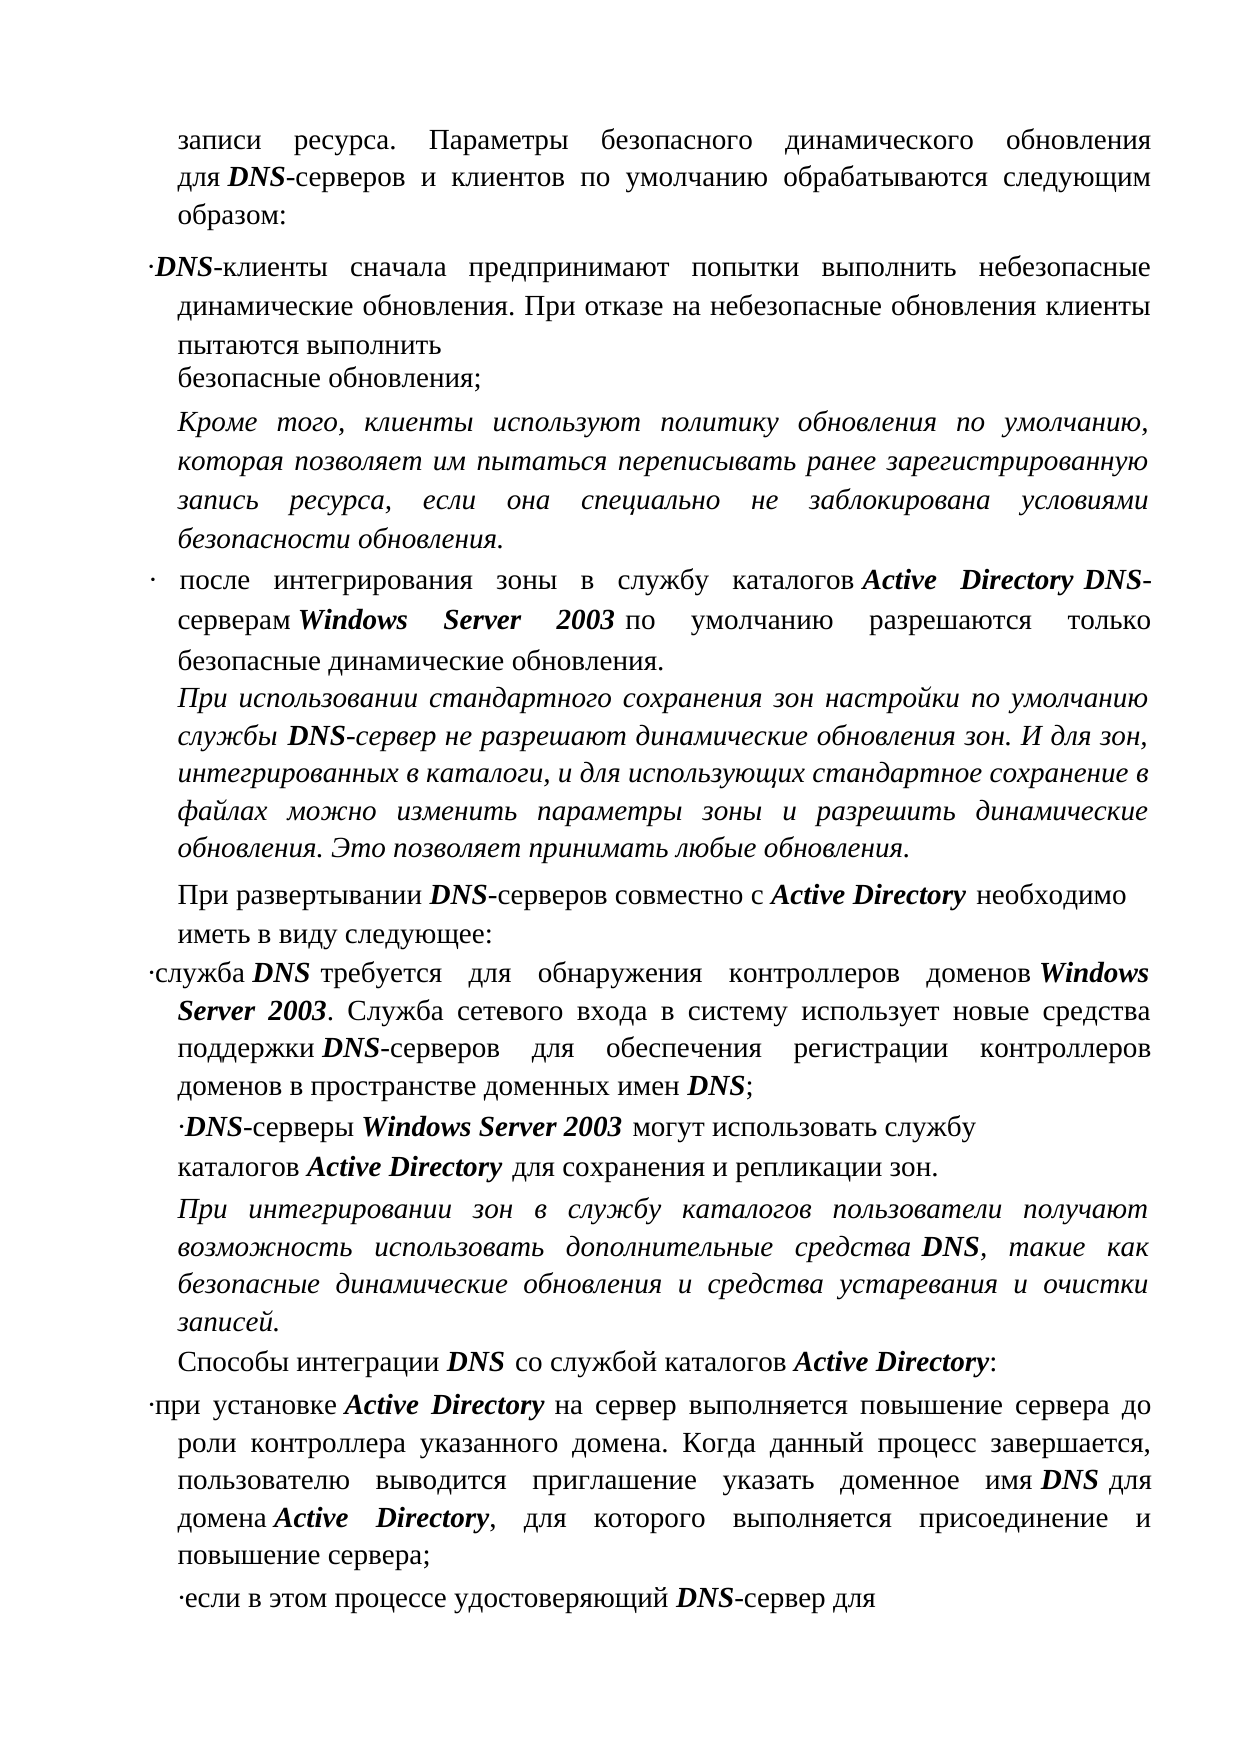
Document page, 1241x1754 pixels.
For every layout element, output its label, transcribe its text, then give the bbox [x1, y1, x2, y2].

text ∙DNS-клиенты сначала предпринимают попытки выполнить небезопасные динамические обновления. При отказе на небезопасные обновления клиенты пытаются выполнить [147, 243, 1152, 360]
text При использовании стандартного сохранения зон настройки по умолчанию службы DNS-сервер не разрешают динамические обновления зон. И для зон, интегрированных в каталоги, и для использующих стандартное сохранение в файлах можно изменить параметры зоны и разрешить динамические обновления. Это позволяет принимать любые обновления. [177, 677, 1152, 864]
text ∙служба DNS требуется для обнаружения контроллеров доменов Windows Server 2003. Служба сетевого входа в систему использует новые средства поддержки DNS-серверов для обеспечения регистрации контроллеров доменов в пространстве доменных имен DNS; [147, 952, 1152, 1102]
text При развертывании DNS-серверов совместно с Active Directory необходимо иметь в виду следующее: [177, 872, 1152, 950]
text ∙при установке Active Directory на сервер выполняется повышение сервера до роли контроллера указанного домена. Когда данный процесс завершается, пользователю выводится приглашение указать доменное имя DNS для домена Active Directory, для которого выполняется присоединение и повышение сервера; [147, 1383, 1152, 1571]
text Кроме того, клиенты используют политику обновления по умолчанию, которая позволяет им пытаться переписывать ранее зарегистрированную запись ресурса, если она специально не заблокирована условиями безопасности обновления. [177, 398, 1152, 555]
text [177, 118, 1152, 231]
text При интегрировании зон в службу каталогов пользователи получают возможность использовать дополнительные средства DNS, такие как безопасные динамические обновления и средства устаревания и очистки записей. [177, 1187, 1152, 1337]
text безопасные обновления; [177, 360, 1152, 394]
text Способы интеграции DNS со службой каталогов Active Directory: [177, 1344, 1152, 1377]
text ∙DNS-серверы Windows Server 2003 могут использовать службу [177, 1109, 1152, 1143]
text каталогов Active Directory для сохранения и репликации зон. [177, 1149, 1152, 1183]
text ∙если в этом процессе удостоверяющий DNS-сервер для [177, 1580, 1152, 1614]
text ∙ после интегрирования зоны в службу каталогов Active Directory DNS-серверам Windows Server 2003 по умолчанию разрешаются только безопасные динамические обновления. [149, 555, 1152, 677]
